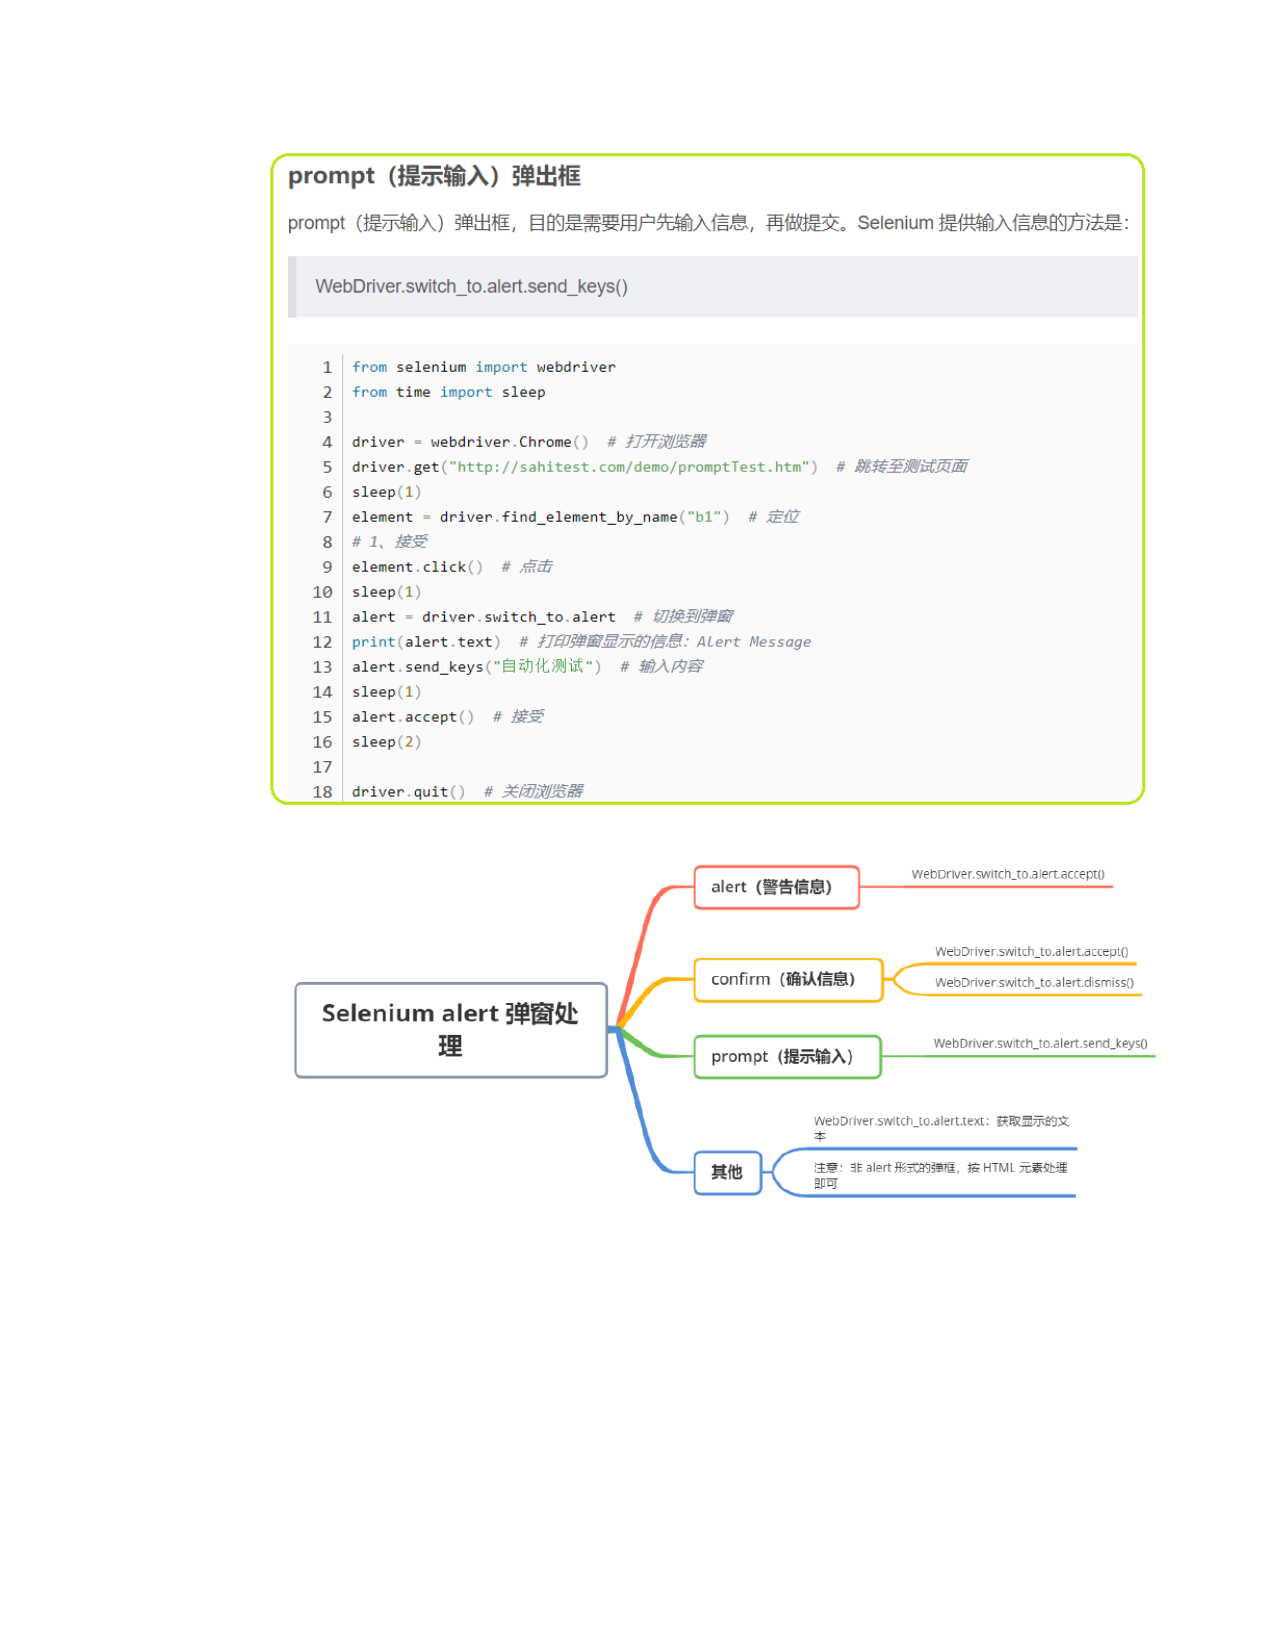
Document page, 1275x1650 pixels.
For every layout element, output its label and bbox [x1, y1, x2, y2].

picture [262, 150, 1163, 807]
picture [262, 808, 1162, 1216]
